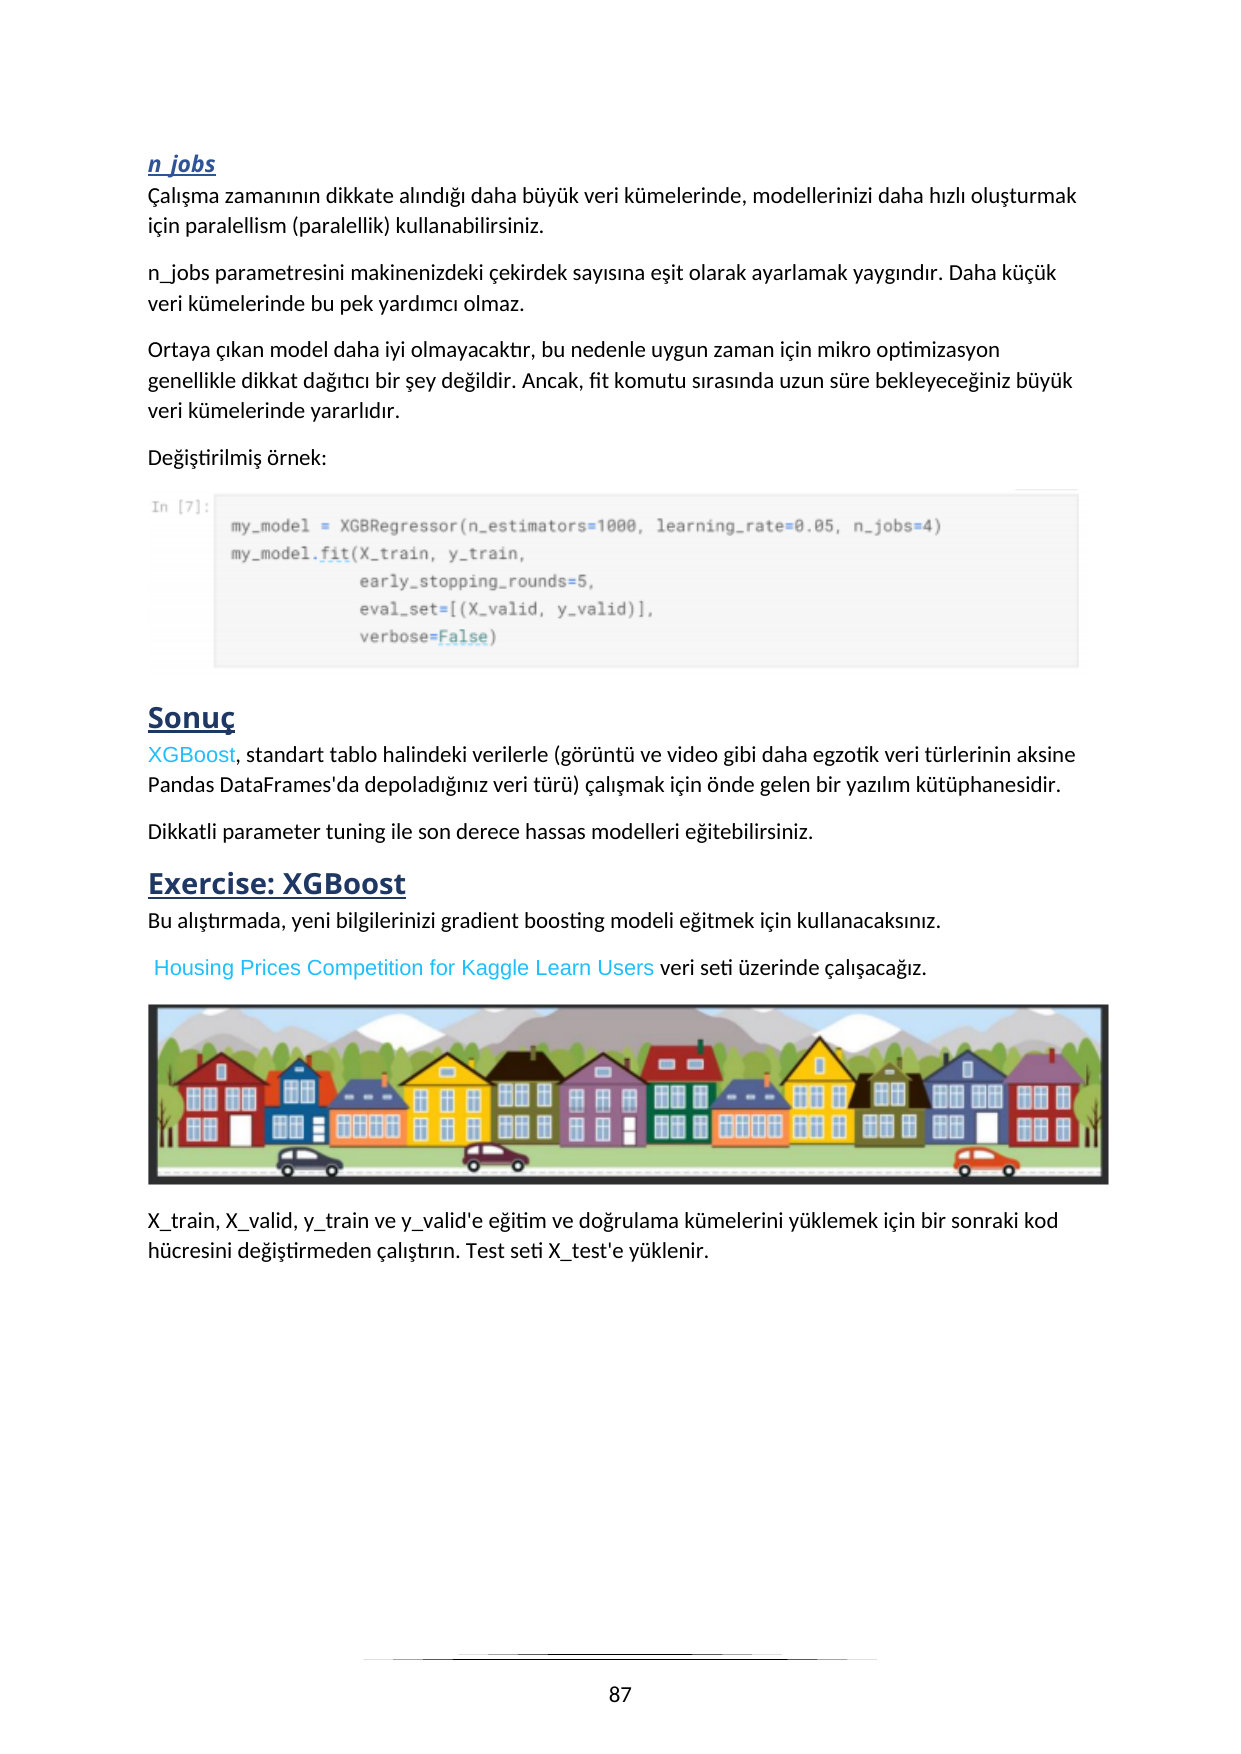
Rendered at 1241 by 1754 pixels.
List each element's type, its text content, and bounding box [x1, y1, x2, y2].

picture [147, 489, 1093, 678]
text Housing Prices Competition for Kaggle Learn Users veri seti üzerinde çalışacağız. [148, 953, 1093, 981]
subtitle n_jobs [148, 148, 1093, 179]
text Bu alıştırmada, yeni bilgilerinizi gradient boosting modeli eğitmek için kullanacaksınız. [148, 906, 1093, 934]
text Çalışma zamanının dikkate alındığı daha büyük veri kümelerinde, modellerinizi daha hızlı oluşturmak için paralellism (paralellik) kullanabilirsiniz. [148, 181, 1093, 239]
subtitle Exercise: XGBoost [148, 864, 1093, 903]
picture [147, 1000, 1112, 1188]
text X_train, X_valid, y_train ve y_valid'e eğitim ve doğrulama kümelerini yüklemek için bir sonraki kod hücresini değiştirmeden çalıştırın. Test seti X_test'e yüklenir. [148, 1206, 1093, 1264]
text XGBoost, standart tablo halindeki verilerle (görüntü ve video gibi daha egzotik veri türlerinin aksine Pandas DataFrames'da depoladığınız veri türü) çalışmak için önde gelen bir yazılım kütüphanesidir. [148, 740, 1093, 798]
subtitle Sonuç [148, 697, 1093, 737]
text Dikkatli parameter tuning ile son derece hassas modelleri eğitebilirsiniz. [148, 817, 1093, 845]
text Ortaya çıkan model daha iyi olmayacaktır, bu nedenle uygun zaman için mikro optimizasyon genellikle dikkat dağıtıcı bir şey değildir. Ancak, fit komutu sırasında uzun süre bekleyeceğiniz büyük veri kümelerinde yararlıdır. [148, 336, 1093, 424]
text n_jobs parametresini makinenizdeki çekirdek sayısına eşit olarak ayarlamak yaygındır. Daha küçük veri kümelerinde bu pek yardımcı olmaz. [148, 258, 1093, 317]
text Değiştirilmiş örnek: [148, 443, 1093, 471]
